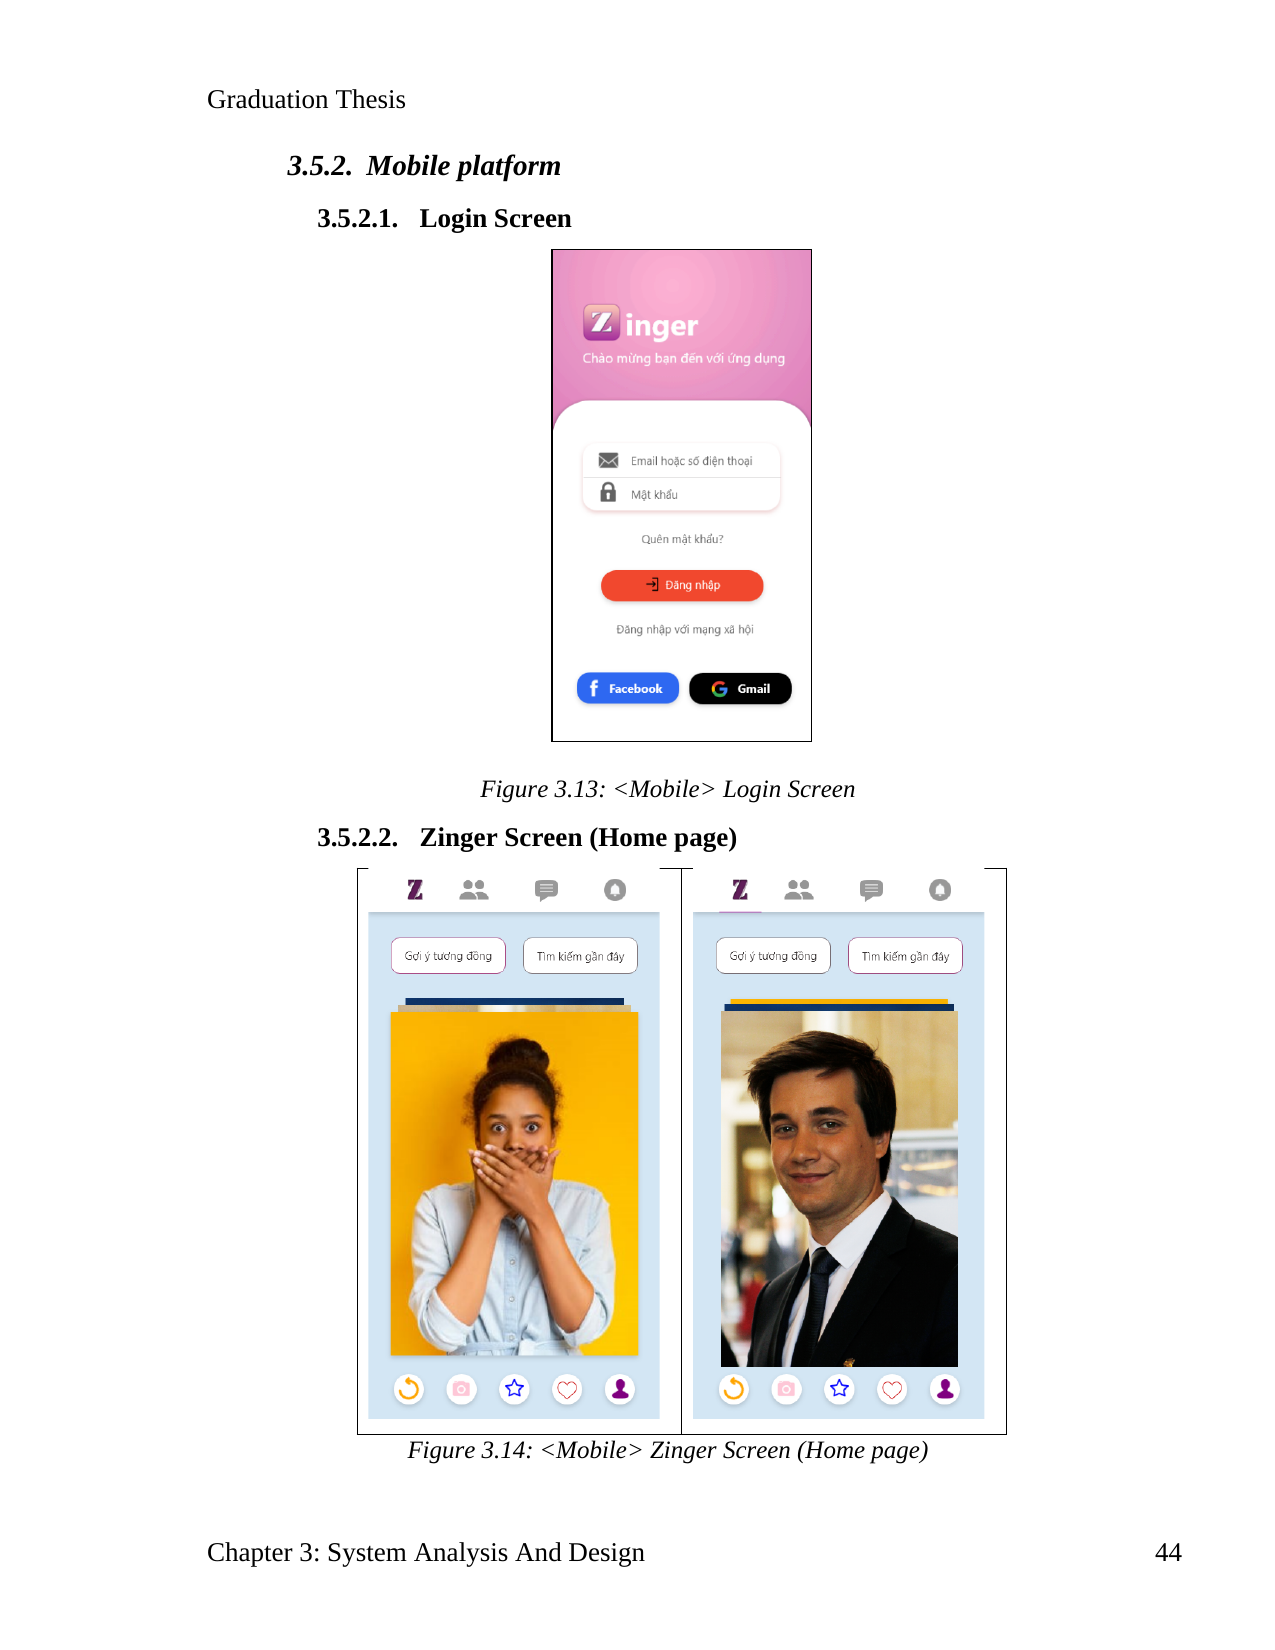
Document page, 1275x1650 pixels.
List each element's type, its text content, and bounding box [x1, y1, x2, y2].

picture [368, 868, 660, 1419]
table_header [358, 869, 681, 1434]
table_header [682, 869, 1006, 1434]
text <Mobile> Zinger Screen (Home page) [244, 1435, 1157, 1464]
picture [693, 868, 985, 1419]
subtitle Login Screen [317, 202, 1157, 233]
text <Mobile> Login Screen [244, 774, 1157, 802]
subtitle Mobile platform [287, 148, 1157, 181]
subtitle Zinger Screen (Home page) [317, 821, 1157, 852]
picture [553, 250, 811, 741]
